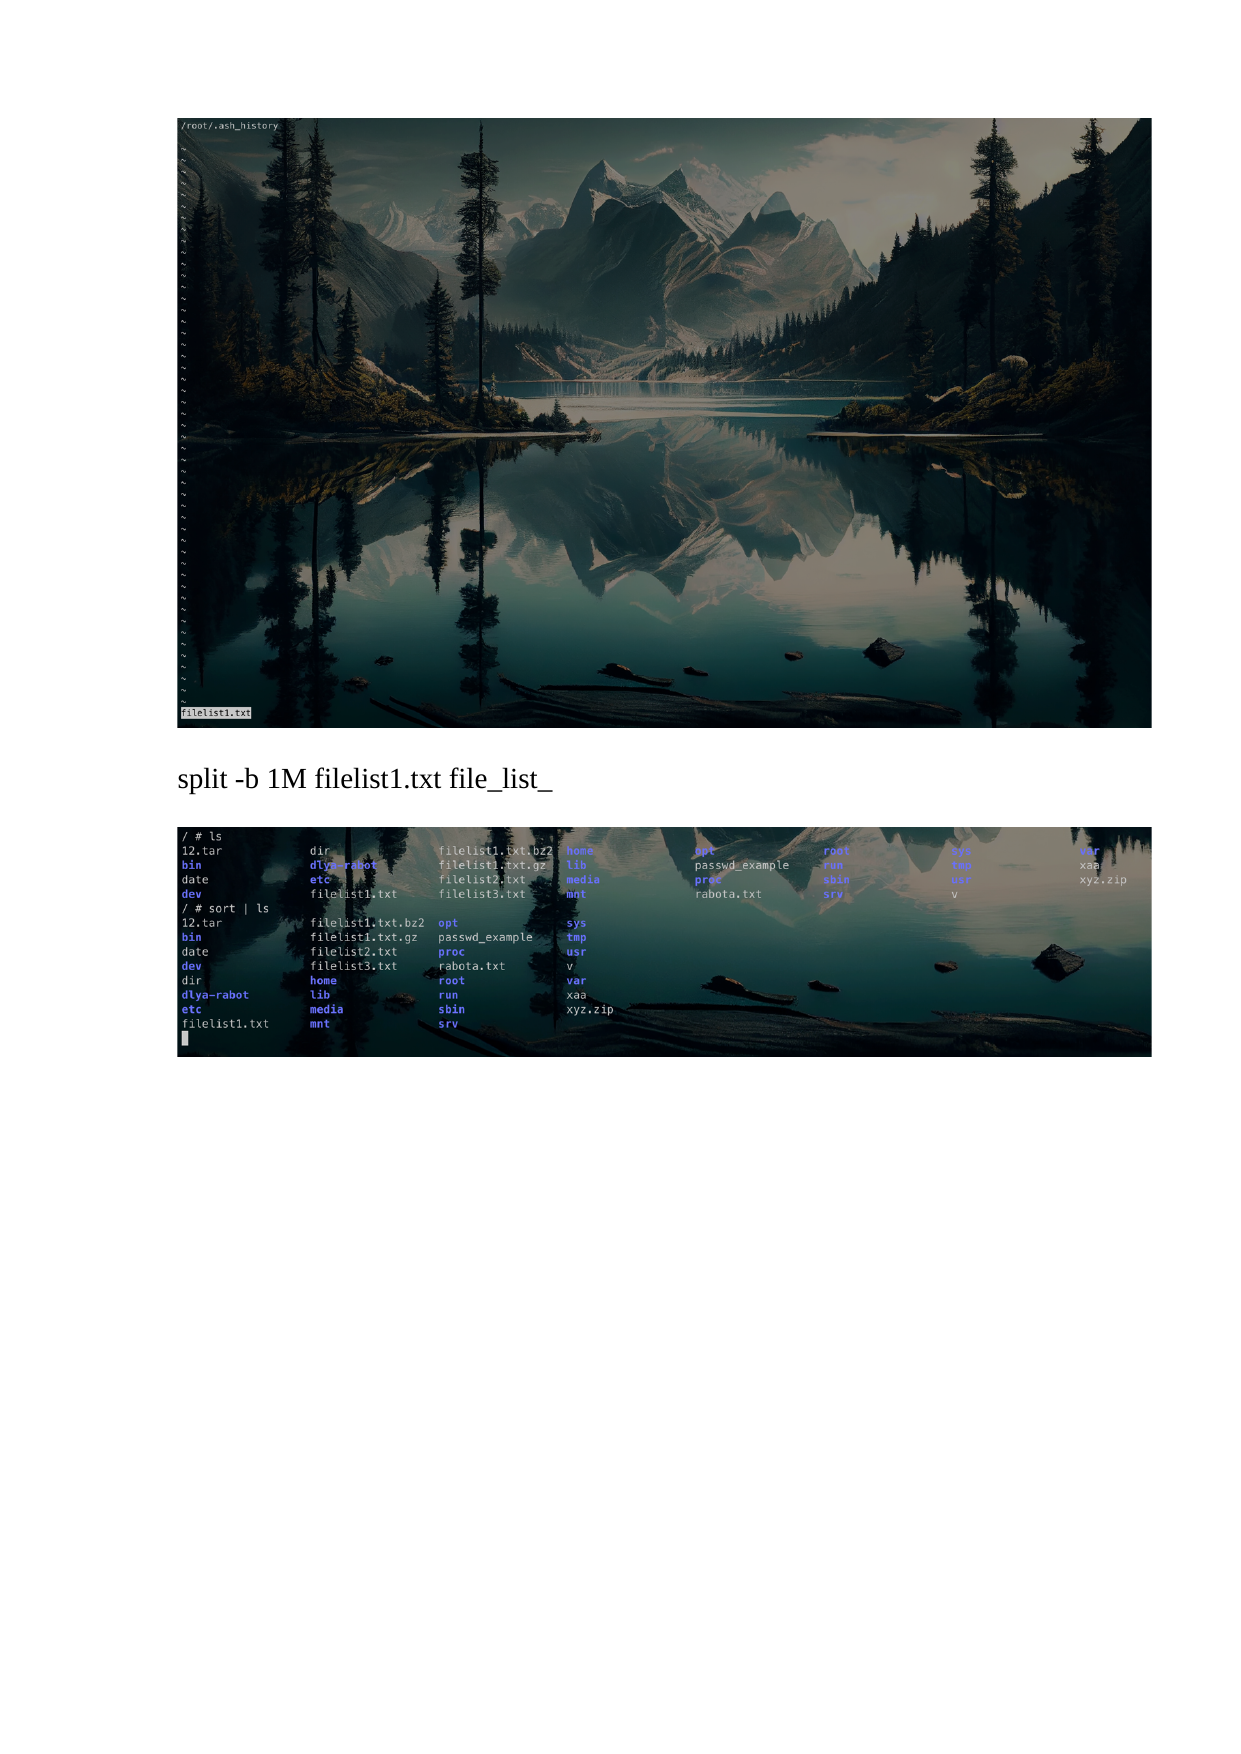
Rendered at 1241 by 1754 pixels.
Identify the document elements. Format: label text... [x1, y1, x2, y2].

picture [177, 118, 1152, 728]
picture [177, 827, 1152, 1057]
text split -b 1M filelist1.txt file_list_ [177, 761, 1152, 794]
